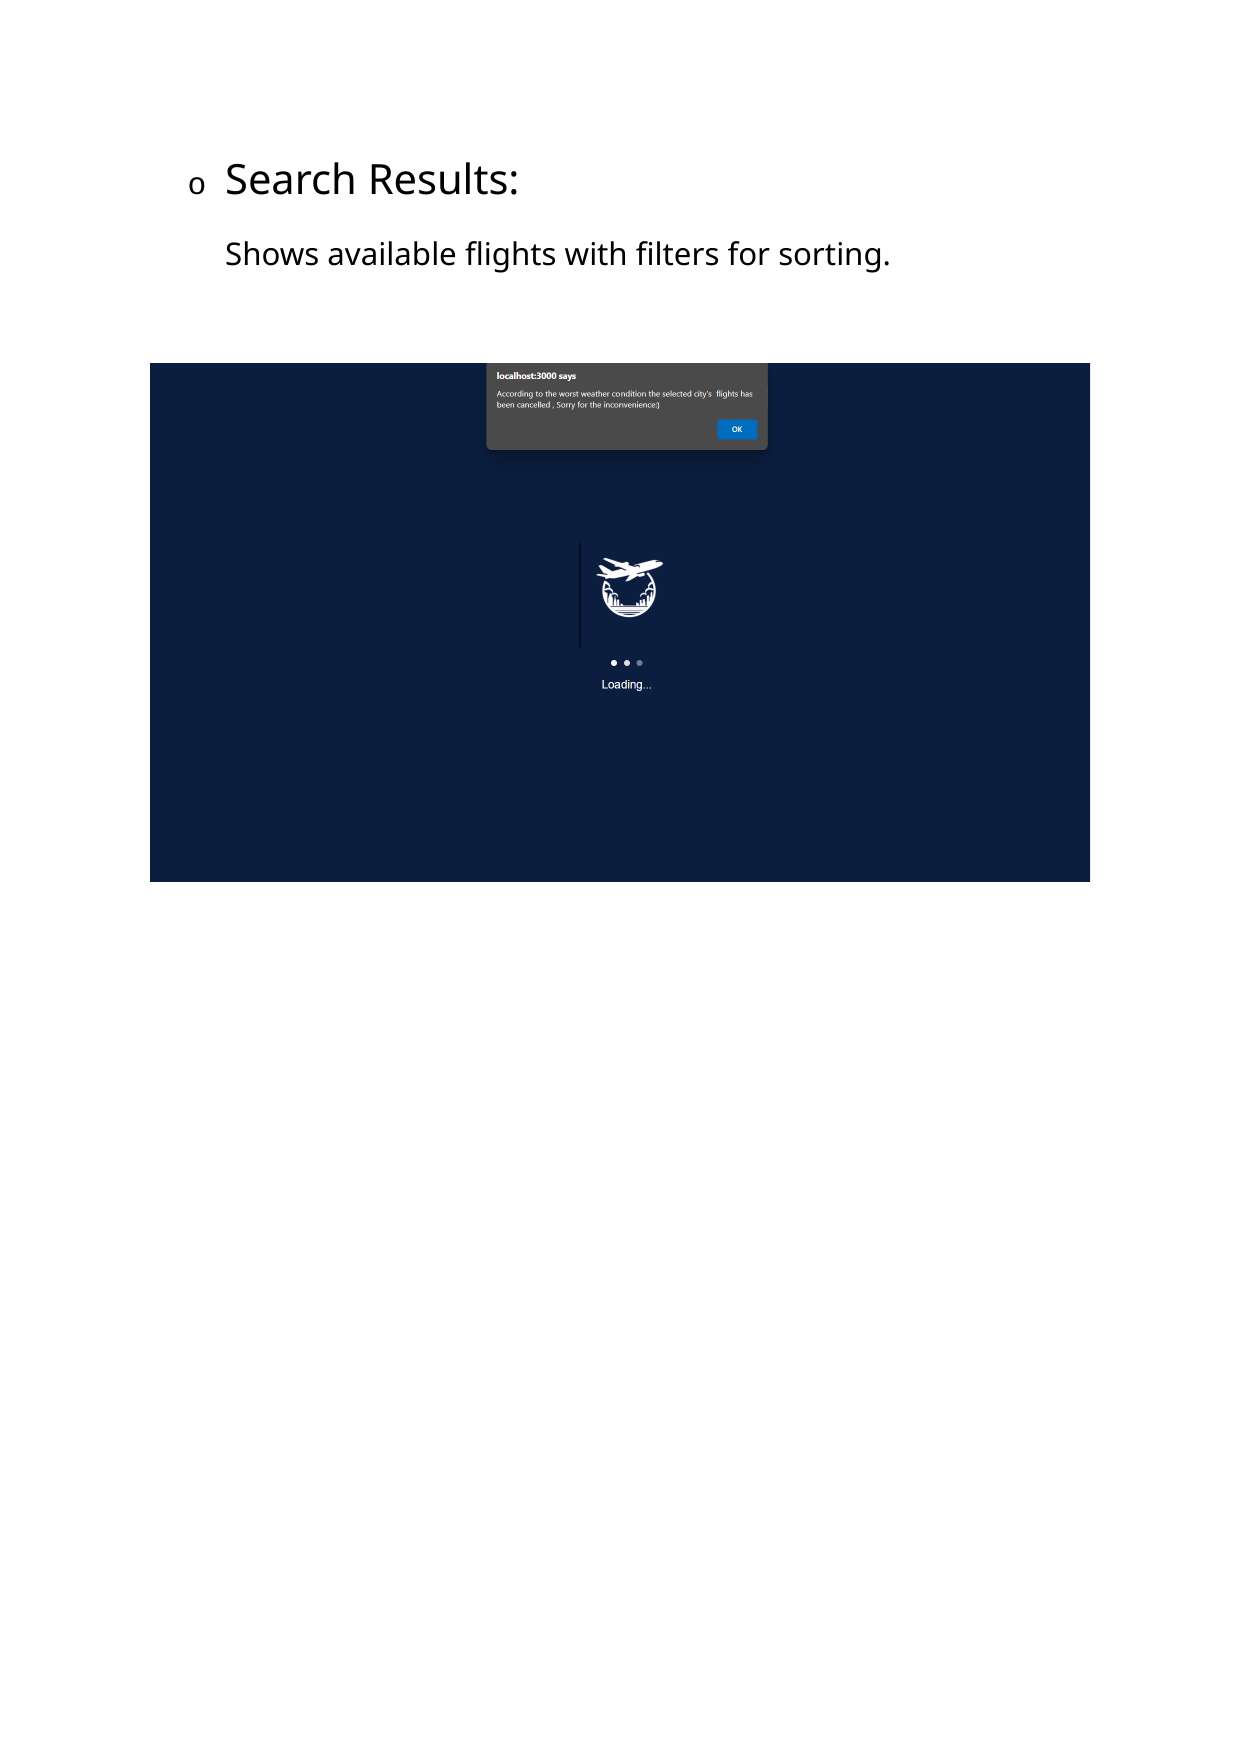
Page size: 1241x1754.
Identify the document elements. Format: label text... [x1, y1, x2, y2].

list Search Results: [187, 150, 1090, 207]
text Shows available flights with filters for sorting. [225, 232, 1090, 274]
picture [150, 363, 1091, 882]
